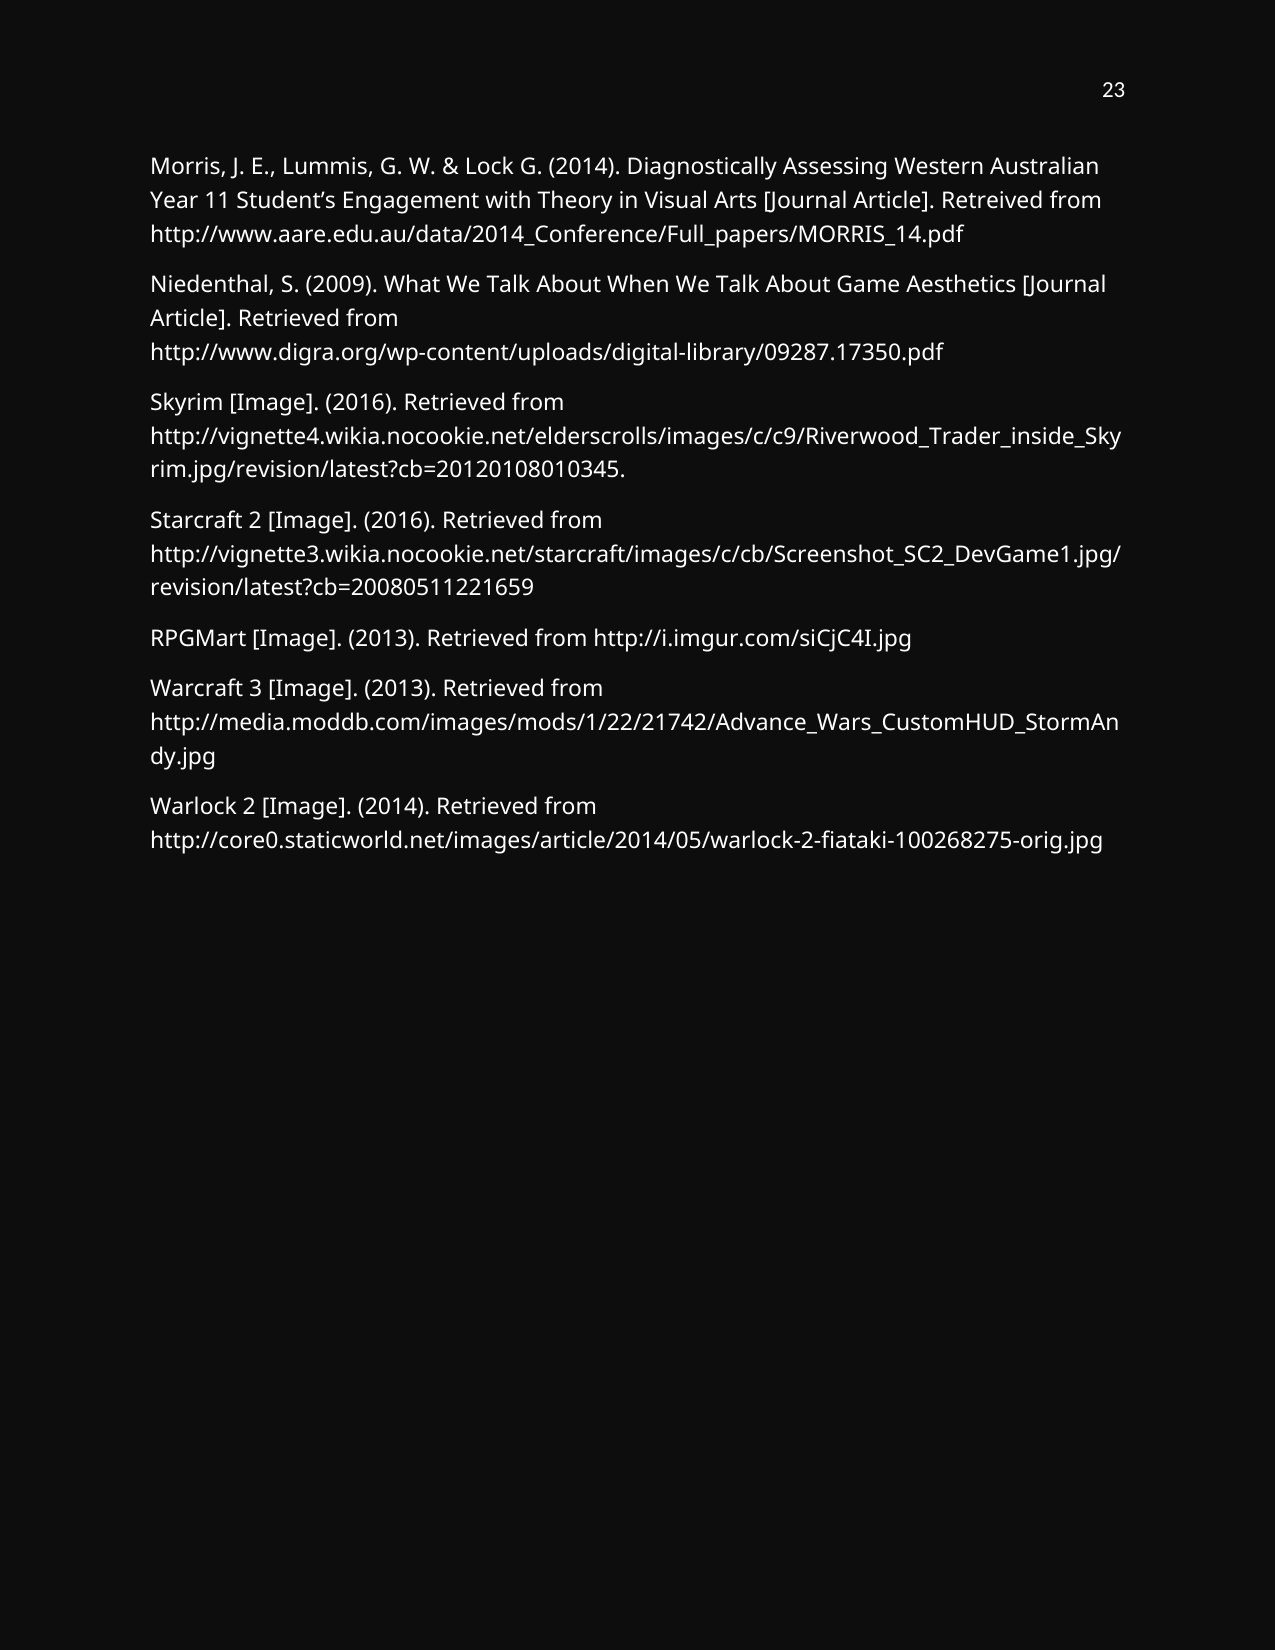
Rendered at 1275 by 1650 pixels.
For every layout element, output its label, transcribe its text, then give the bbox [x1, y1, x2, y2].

text Niedenthal, S. (2009). What We Talk About When We Talk About Game Aesthetics [Journal Article]. Retrieved from http://www.digra.org/wp-content/uploads/digital-library/09287.17350.pdf [150, 268, 1125, 367]
text Starcraft 2 [Image]. (2016). Retrieved from http://vignette3.wikia.nocookie.net/starcraft/images/c/cb/Screenshot_SC2_DevGame1.jpg/revision/latest?cb=20080511221659 [150, 504, 1125, 602]
text Skyrim [Image]. (2016). Retrieved from http://vignette4.wikia.nocookie.net/elderscrolls/images/c/c9/Riverwood_Trader_inside_Skyrim.jpg/revision/latest?cb=20120108010345. [150, 386, 1125, 484]
text Morris, J. E., Lummis, G. W. & Lock G. (2014). Diagnostically Assessing Western Australian Year 11 Student’s Engagement with Theory in Visual Arts [Journal Article]. Retreived from http://www.aare.edu.au/data/2014_Conference/Full_papers/MORRIS_14.pdf [150, 150, 1125, 249]
text RPGMart [Image]. (2013). Retrieved from http://i.imgur.com/siCjC4I.jpg [150, 622, 1125, 653]
text Warcraft 3 [Image]. (2013). Retrieved from http://media.moddb.com/images/mods/1/22/21742/Advance_Wars_CustomHUD_StormAndy.jpg [150, 672, 1125, 771]
text Warlock 2 [Image]. (2014). Retrieved from http://core0.staticworld.net/images/article/2014/05/warlock-2-fiataki-100268275-orig.jpg [150, 790, 1125, 855]
